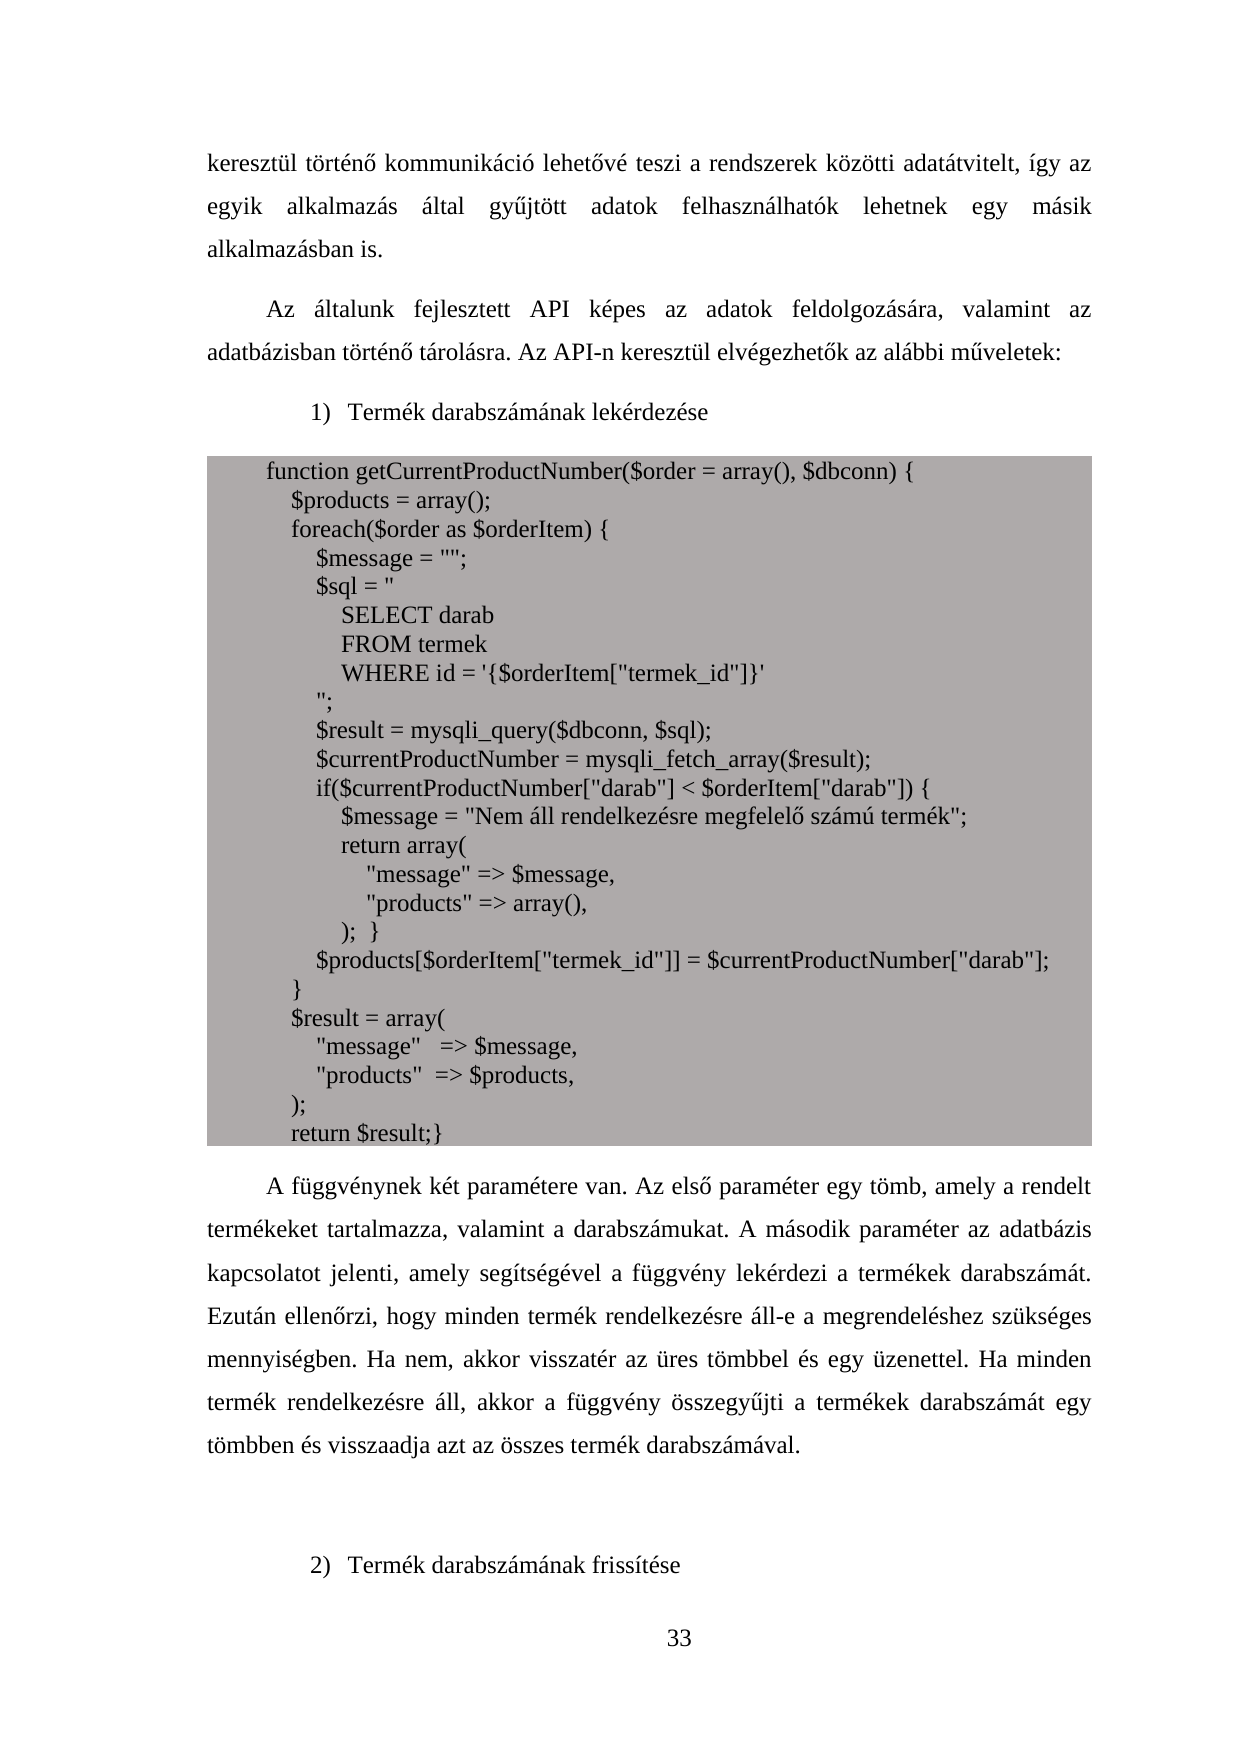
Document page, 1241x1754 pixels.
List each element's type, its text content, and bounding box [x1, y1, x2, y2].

text $products = array(); [207, 485, 1092, 514]
text "products" => $products, [207, 1060, 1092, 1089]
text "; [207, 686, 1092, 715]
text "message" => $message, [207, 859, 1092, 888]
list Termék darabszámának frissítése [310, 1550, 1092, 1578]
text $sql = " [207, 571, 1092, 600]
text return array( [207, 830, 1092, 859]
text ); } [207, 916, 1092, 945]
text SELECT darab [207, 600, 1092, 629]
text ); [207, 1089, 1092, 1118]
text $products[$orderItem["termek_id"]] = $currentProductNumber["darab"]; [207, 945, 1092, 974]
text $currentProductNumber = mysqli_fetch_array($result); [207, 744, 1092, 773]
text return $result;} [207, 1118, 1092, 1146]
text "message" => $message, [207, 1031, 1092, 1060]
text foreach($order as $orderItem) { [207, 514, 1092, 543]
text Az általunk fejlesztett API képes az adatok feldolgozására, valamint az adatbázisban történő tárolásra. Az API-n keresztül elvégezhetők az alábbi műveletek: [207, 294, 1092, 366]
text $message = ""; [207, 543, 1092, 571]
text WHERE id = '{$orderItem["termek_id"]}' [207, 658, 1092, 686]
text "products" => array(), [207, 888, 1092, 916]
text $message = "Nem áll rendelkezésre megfelelő számú termék"; [207, 801, 1092, 830]
text $result = mysqli_query($dbconn, $sql); [207, 715, 1092, 744]
text $result = array( [207, 1003, 1092, 1031]
text if($currentProductNumber["darab"] < $orderItem["darab"]) { [207, 773, 1092, 801]
list Termék darabszámának lekérdezése [310, 397, 1092, 425]
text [207, 148, 1092, 263]
text function getCurrentProductNumber($order = array(), $dbconn) { [207, 456, 1092, 485]
text } [207, 974, 1092, 1003]
text A függvénynek két paramétere van. Az első paraméter egy tömb, amely a rendelt termékeket tartalmazza, valamint a darabszámukat. A második paraméter az adatbázis kapcsolatot jelenti, amely segítségével a függvény lekérdezi a termékek darabszámát. Ezután ellenőrzi, hogy minden termék rendelkezésre áll-e a megrendeléshez szükséges mennyiségben. Ha nem, akkor visszatér az üres tömbbel és egy üzenettel. Ha minden termék rendelkezésre áll, akkor a függvény összegyűjti a termékek darabszámát egy tömbben és visszaadja azt az összes termék darabszámával. [207, 1171, 1092, 1459]
text FROM termek [207, 629, 1092, 658]
